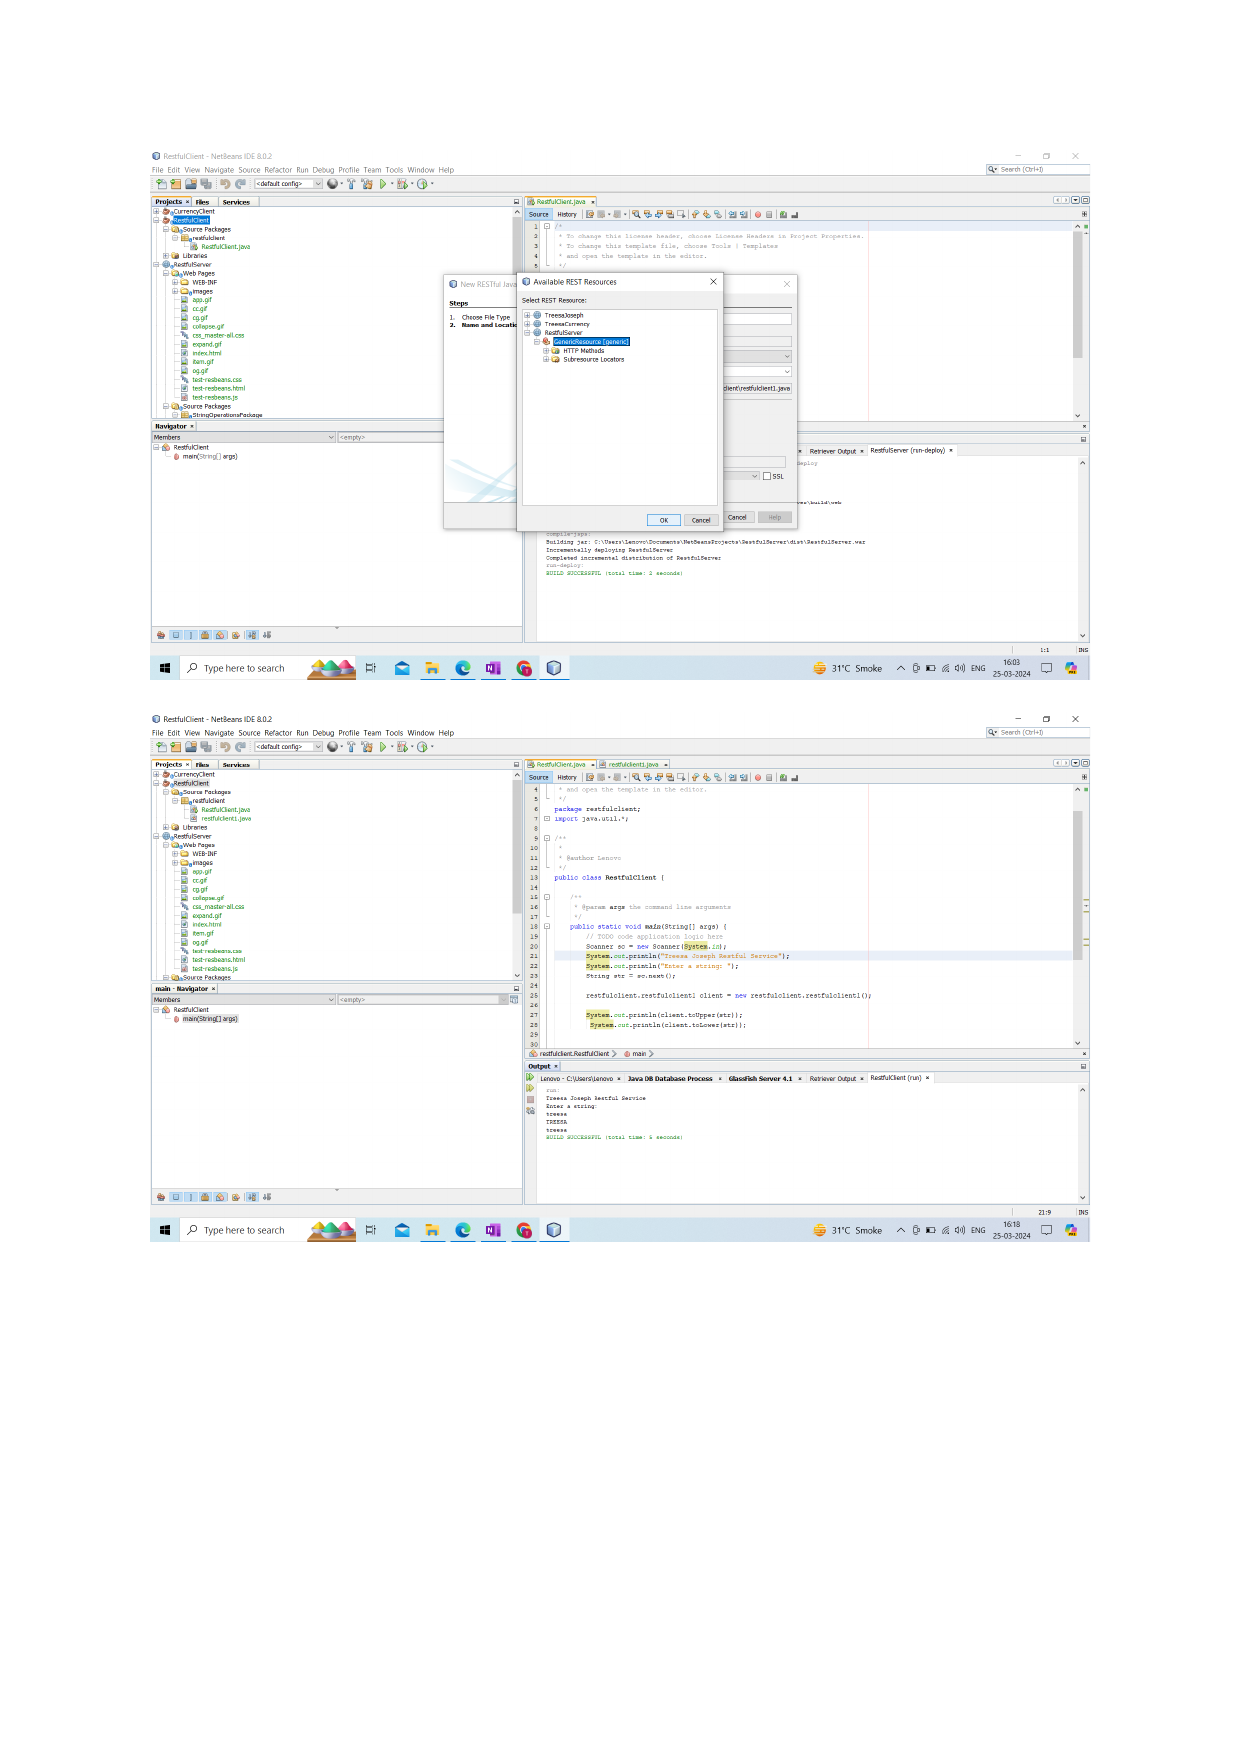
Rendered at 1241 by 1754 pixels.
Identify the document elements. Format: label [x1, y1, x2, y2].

picture [150, 712, 1091, 1242]
picture [150, 150, 1091, 680]
